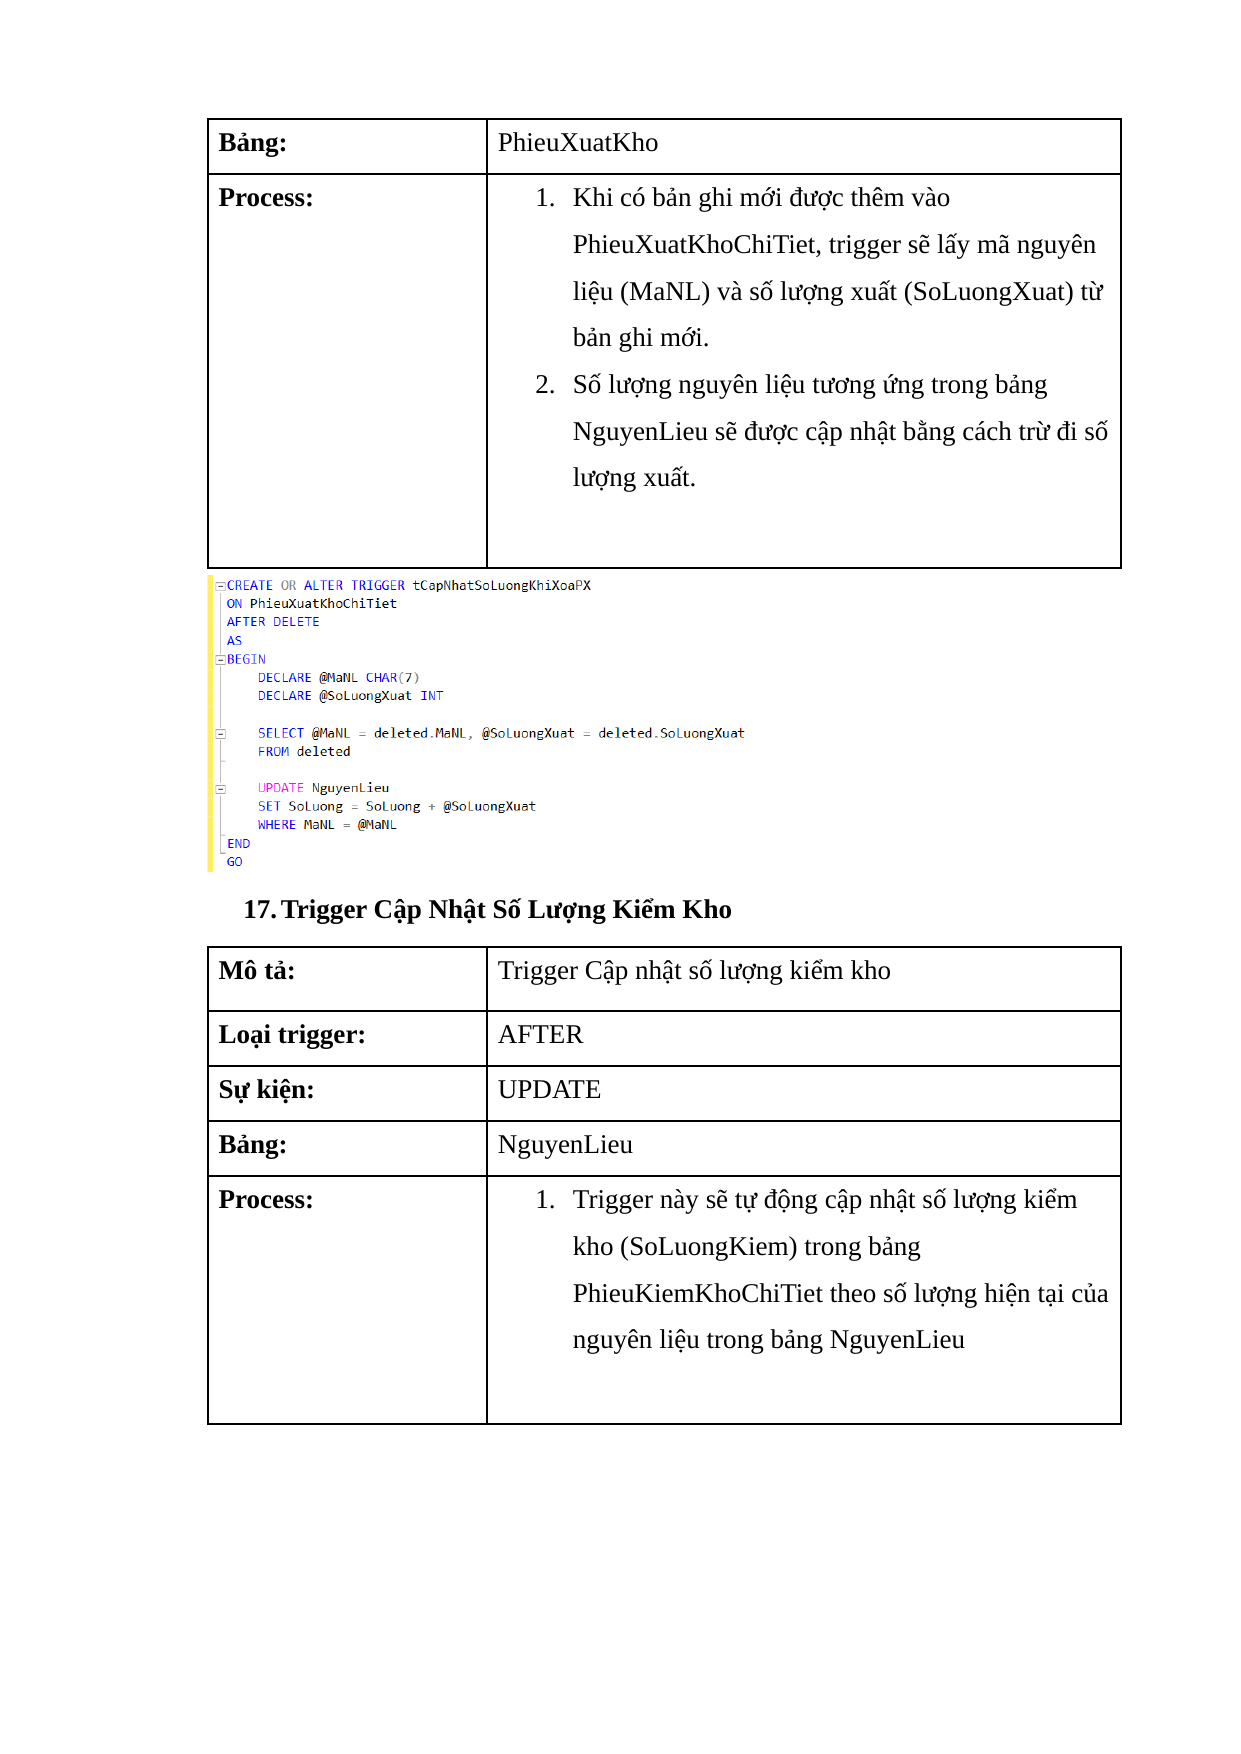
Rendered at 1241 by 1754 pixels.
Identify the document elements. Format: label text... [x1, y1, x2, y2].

table_header Mô tả: [209, 948, 486, 1010]
table_cell PhieuXuatKho [488, 120, 1120, 173]
table_cell UPDATE [488, 1067, 1120, 1120]
table_cell Process: [209, 175, 486, 567]
table_header Trigger Cập nhật số lượng kiểm kho [488, 948, 1120, 1010]
table_cell Sự kiện: [209, 1067, 486, 1120]
table_cell Khi có bản ghi mới được thêm vào PhieuXuatKhoChiTiet, trigger sẽ lấy mã nguyên liệu (MaNL) và số lượng xuất (SoLuongXuat) từ bản ghi mới. Số lượng nguyên liệu tương ứng trong bảng NguyenLieu sẽ được cập nhật bằng cách trừ đi số lượng xuất. [488, 175, 1120, 567]
table_cell Bảng: [209, 1122, 486, 1175]
table_cell Bảng: [209, 120, 486, 173]
table_cell AFTER [488, 1012, 1120, 1065]
table_cell Process: [209, 1177, 486, 1423]
table_cell Loại trigger: [209, 1012, 486, 1065]
list Trigger Cập Nhật Số Lượng Kiểm Kho [243, 893, 1122, 924]
table_cell Trigger này sẽ tự động cập nhật số lượng kiểm kho (SoLuongKiem) trong bảng PhieuKiemKhoChiTiet theo số lượng hiện tại của nguyên liệu trong bảng NguyenLieu [488, 1177, 1120, 1423]
table_cell NguyenLieu [488, 1122, 1120, 1175]
picture [206, 575, 1122, 872]
